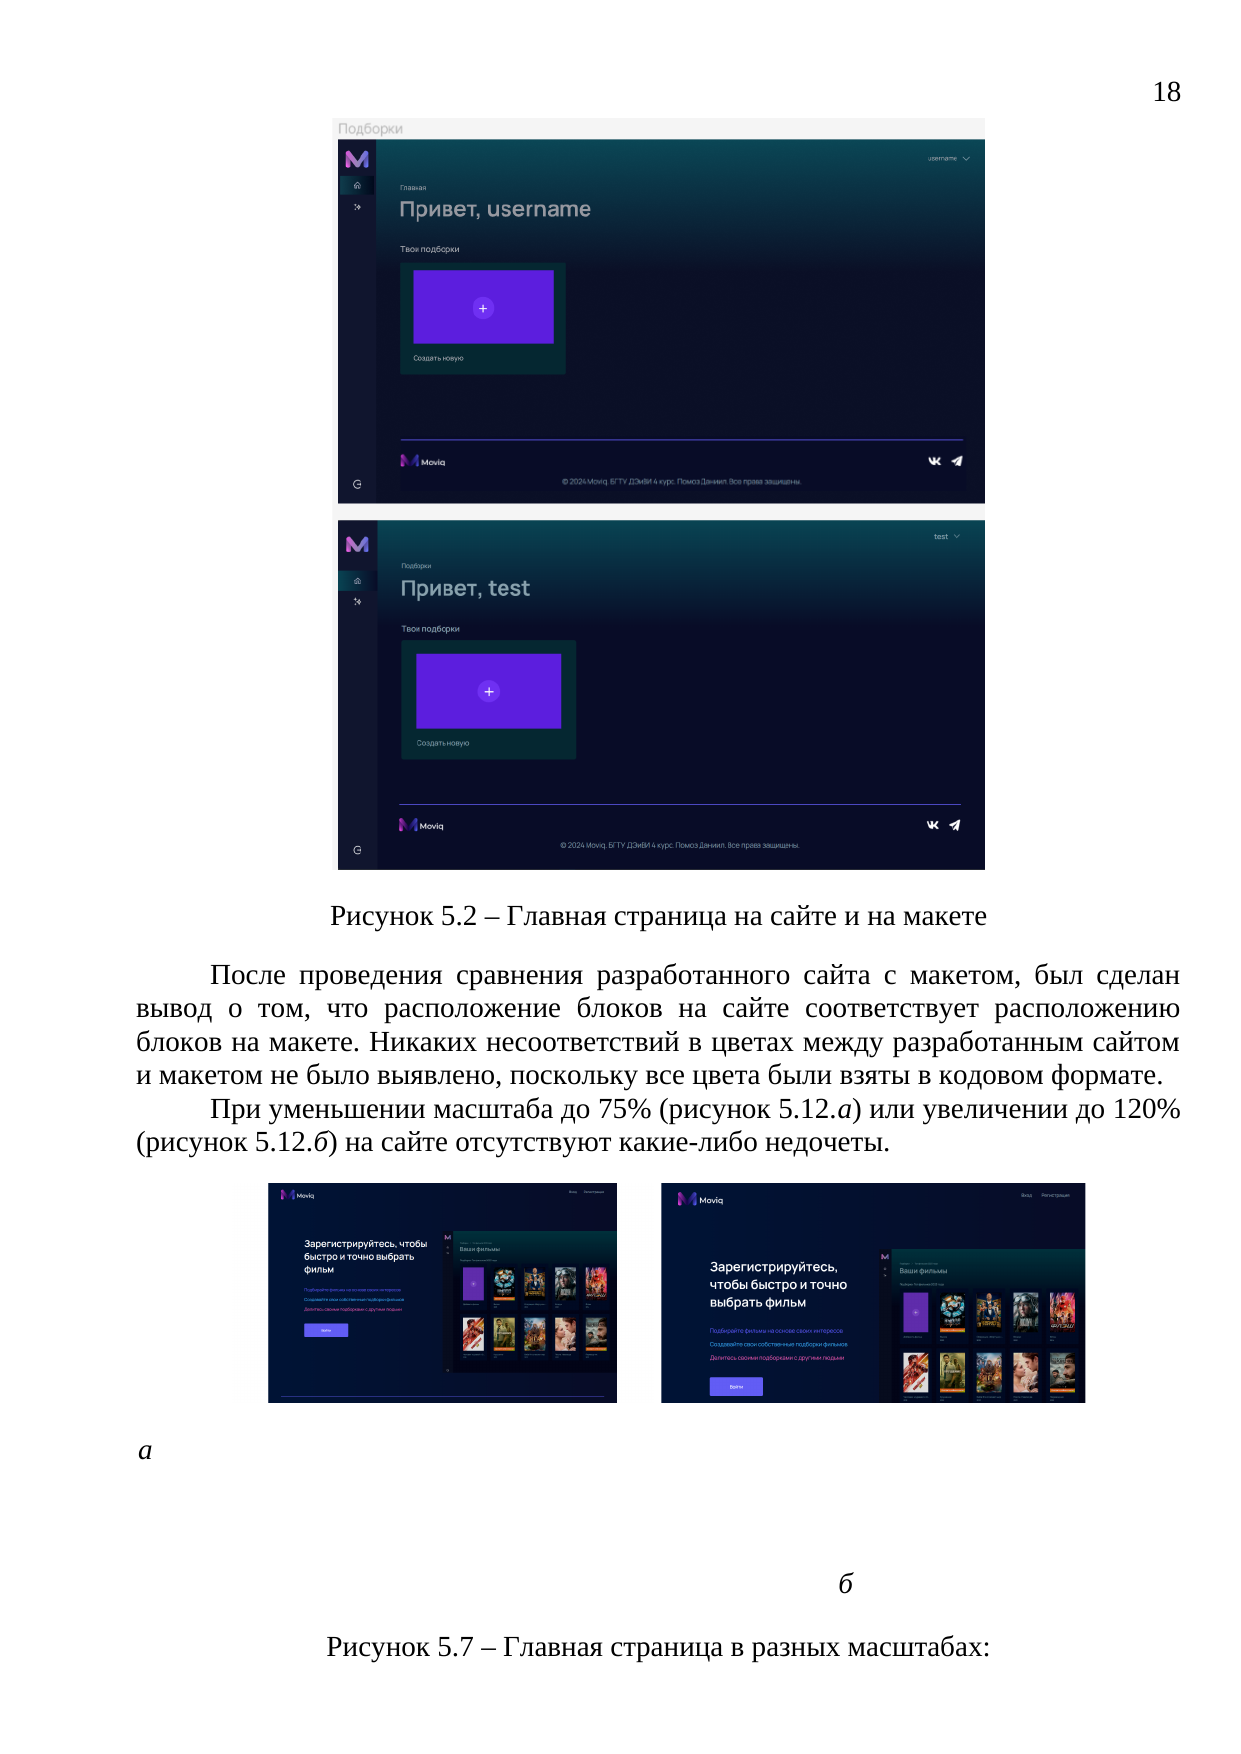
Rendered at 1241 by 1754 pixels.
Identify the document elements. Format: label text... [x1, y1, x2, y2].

text а б [136, 1432, 1181, 1599]
picture [661, 1183, 1086, 1403]
text При уменьшении масштаба до 75% (рисунок 5.12.а) или увеличении до 120% (рисунок 5.12.б) на сайте отсутствуют какие-либо недочеты. [136, 1091, 1181, 1158]
text После проведения сравнения разработанного сайта с макетом, был сделан вывод о том, что расположение блоков на сайте соответствует расположению блоков на макете. Никаких несоответствий в цветах между разработанным сайтом и макетом не было выявлено, поскольку все цвета были взяты в кодовом формате. [136, 957, 1181, 1091]
picture [231, 1183, 654, 1403]
picture [332, 118, 985, 870]
text Рисунок 5.7 – Главная страница в разных масштабах: [136, 1629, 1181, 1662]
text Рисунок 5.2 – Главная страница на сайте и на макете [136, 898, 1181, 932]
